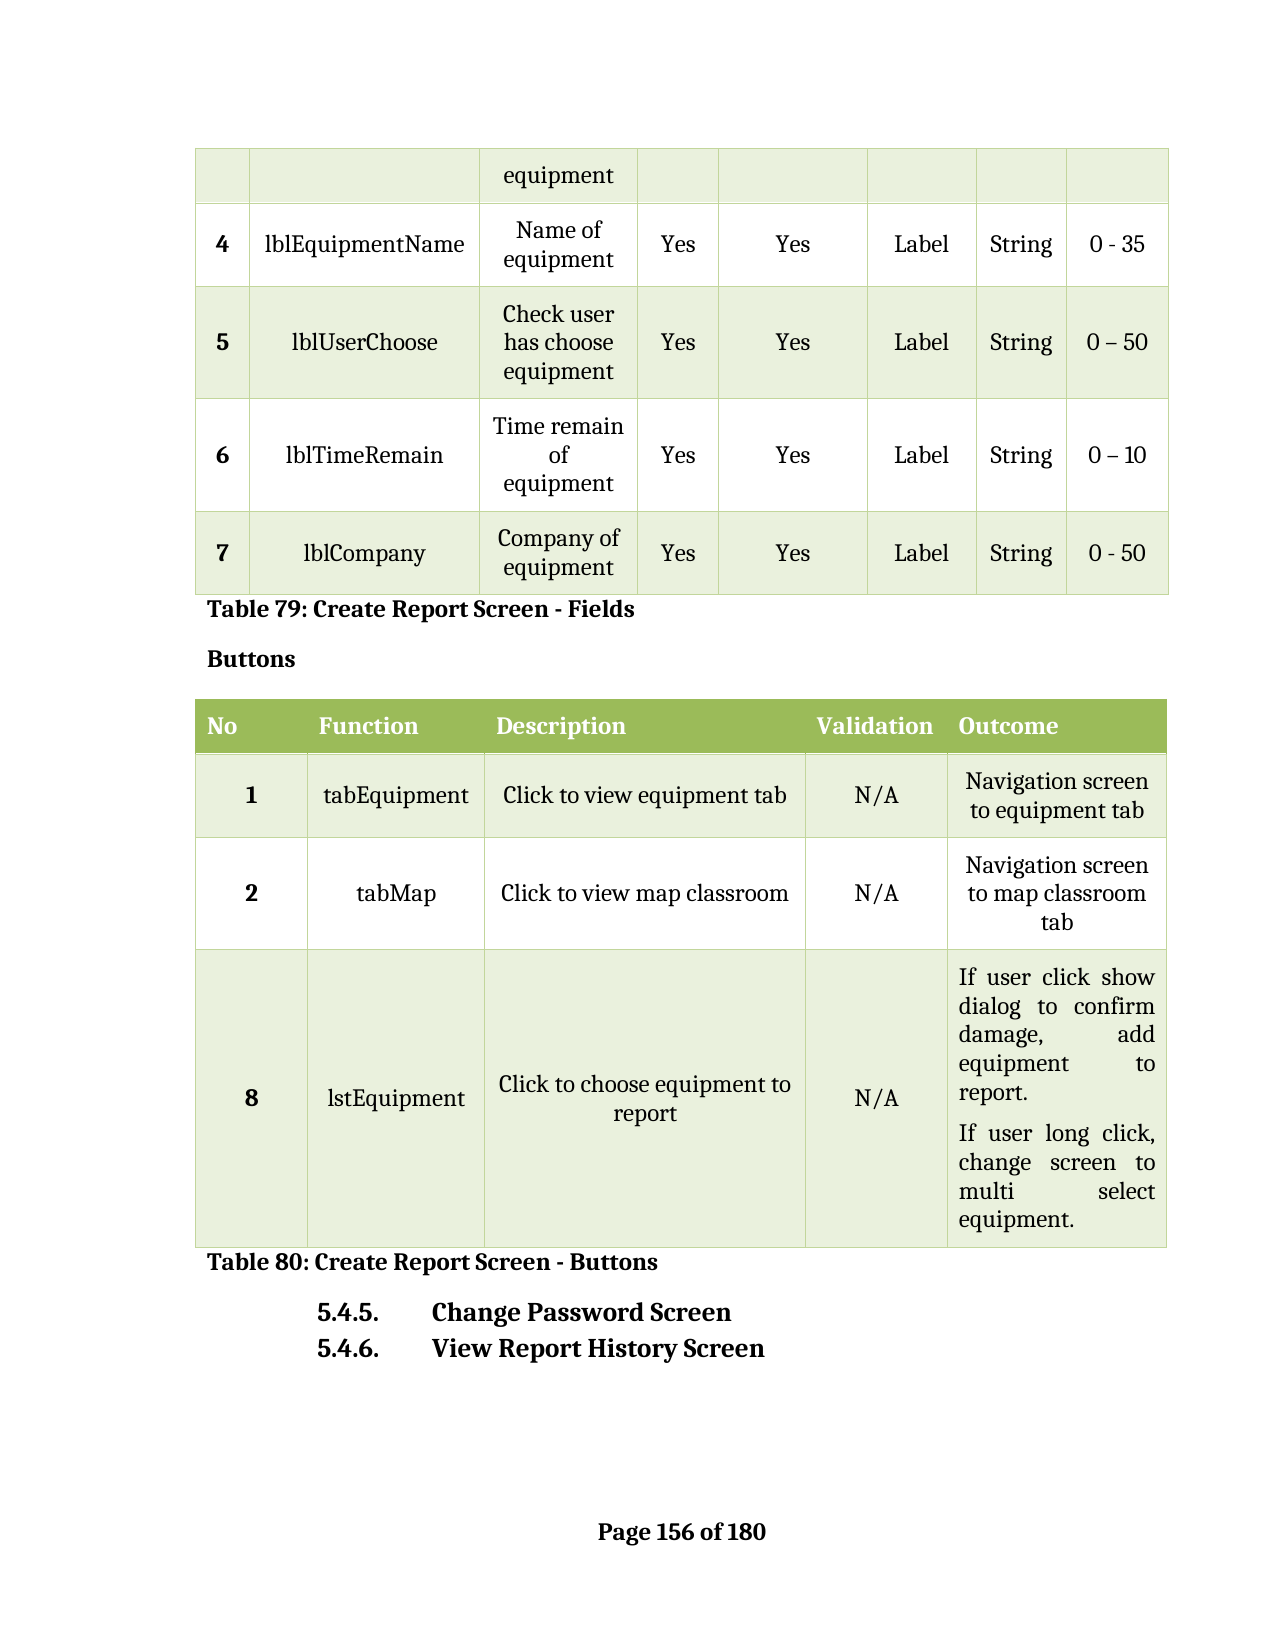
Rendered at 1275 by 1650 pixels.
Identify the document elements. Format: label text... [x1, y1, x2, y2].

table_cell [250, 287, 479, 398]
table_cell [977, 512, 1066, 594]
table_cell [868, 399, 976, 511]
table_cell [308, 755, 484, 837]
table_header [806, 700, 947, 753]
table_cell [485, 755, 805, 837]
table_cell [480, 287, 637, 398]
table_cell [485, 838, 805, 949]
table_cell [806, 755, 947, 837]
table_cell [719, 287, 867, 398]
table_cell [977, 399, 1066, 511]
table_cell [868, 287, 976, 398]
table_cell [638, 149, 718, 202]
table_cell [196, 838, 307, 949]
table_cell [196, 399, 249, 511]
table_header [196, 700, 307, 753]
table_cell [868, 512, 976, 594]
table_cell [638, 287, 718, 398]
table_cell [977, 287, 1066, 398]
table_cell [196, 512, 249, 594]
list Change Password Screen [317, 1297, 1157, 1328]
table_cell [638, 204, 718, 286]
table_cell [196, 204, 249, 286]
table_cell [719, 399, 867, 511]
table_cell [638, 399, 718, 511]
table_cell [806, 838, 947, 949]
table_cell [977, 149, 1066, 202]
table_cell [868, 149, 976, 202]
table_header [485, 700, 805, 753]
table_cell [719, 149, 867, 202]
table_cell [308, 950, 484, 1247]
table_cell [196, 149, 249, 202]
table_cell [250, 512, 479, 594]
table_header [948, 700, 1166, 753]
list View Report History Screen [317, 1333, 1157, 1364]
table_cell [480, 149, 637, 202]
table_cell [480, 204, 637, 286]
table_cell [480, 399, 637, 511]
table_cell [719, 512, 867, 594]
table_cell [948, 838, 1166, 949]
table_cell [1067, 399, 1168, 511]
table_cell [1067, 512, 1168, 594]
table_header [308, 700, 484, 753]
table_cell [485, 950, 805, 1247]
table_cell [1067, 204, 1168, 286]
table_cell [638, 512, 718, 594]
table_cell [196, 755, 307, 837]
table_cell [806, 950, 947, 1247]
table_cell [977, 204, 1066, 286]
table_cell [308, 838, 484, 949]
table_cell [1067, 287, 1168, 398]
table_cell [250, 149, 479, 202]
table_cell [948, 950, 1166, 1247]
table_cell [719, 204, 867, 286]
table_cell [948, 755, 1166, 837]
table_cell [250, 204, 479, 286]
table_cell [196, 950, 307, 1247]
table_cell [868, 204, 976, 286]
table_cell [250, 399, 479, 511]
text Buttons [207, 645, 1157, 673]
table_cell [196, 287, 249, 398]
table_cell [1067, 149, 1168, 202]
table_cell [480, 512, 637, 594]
